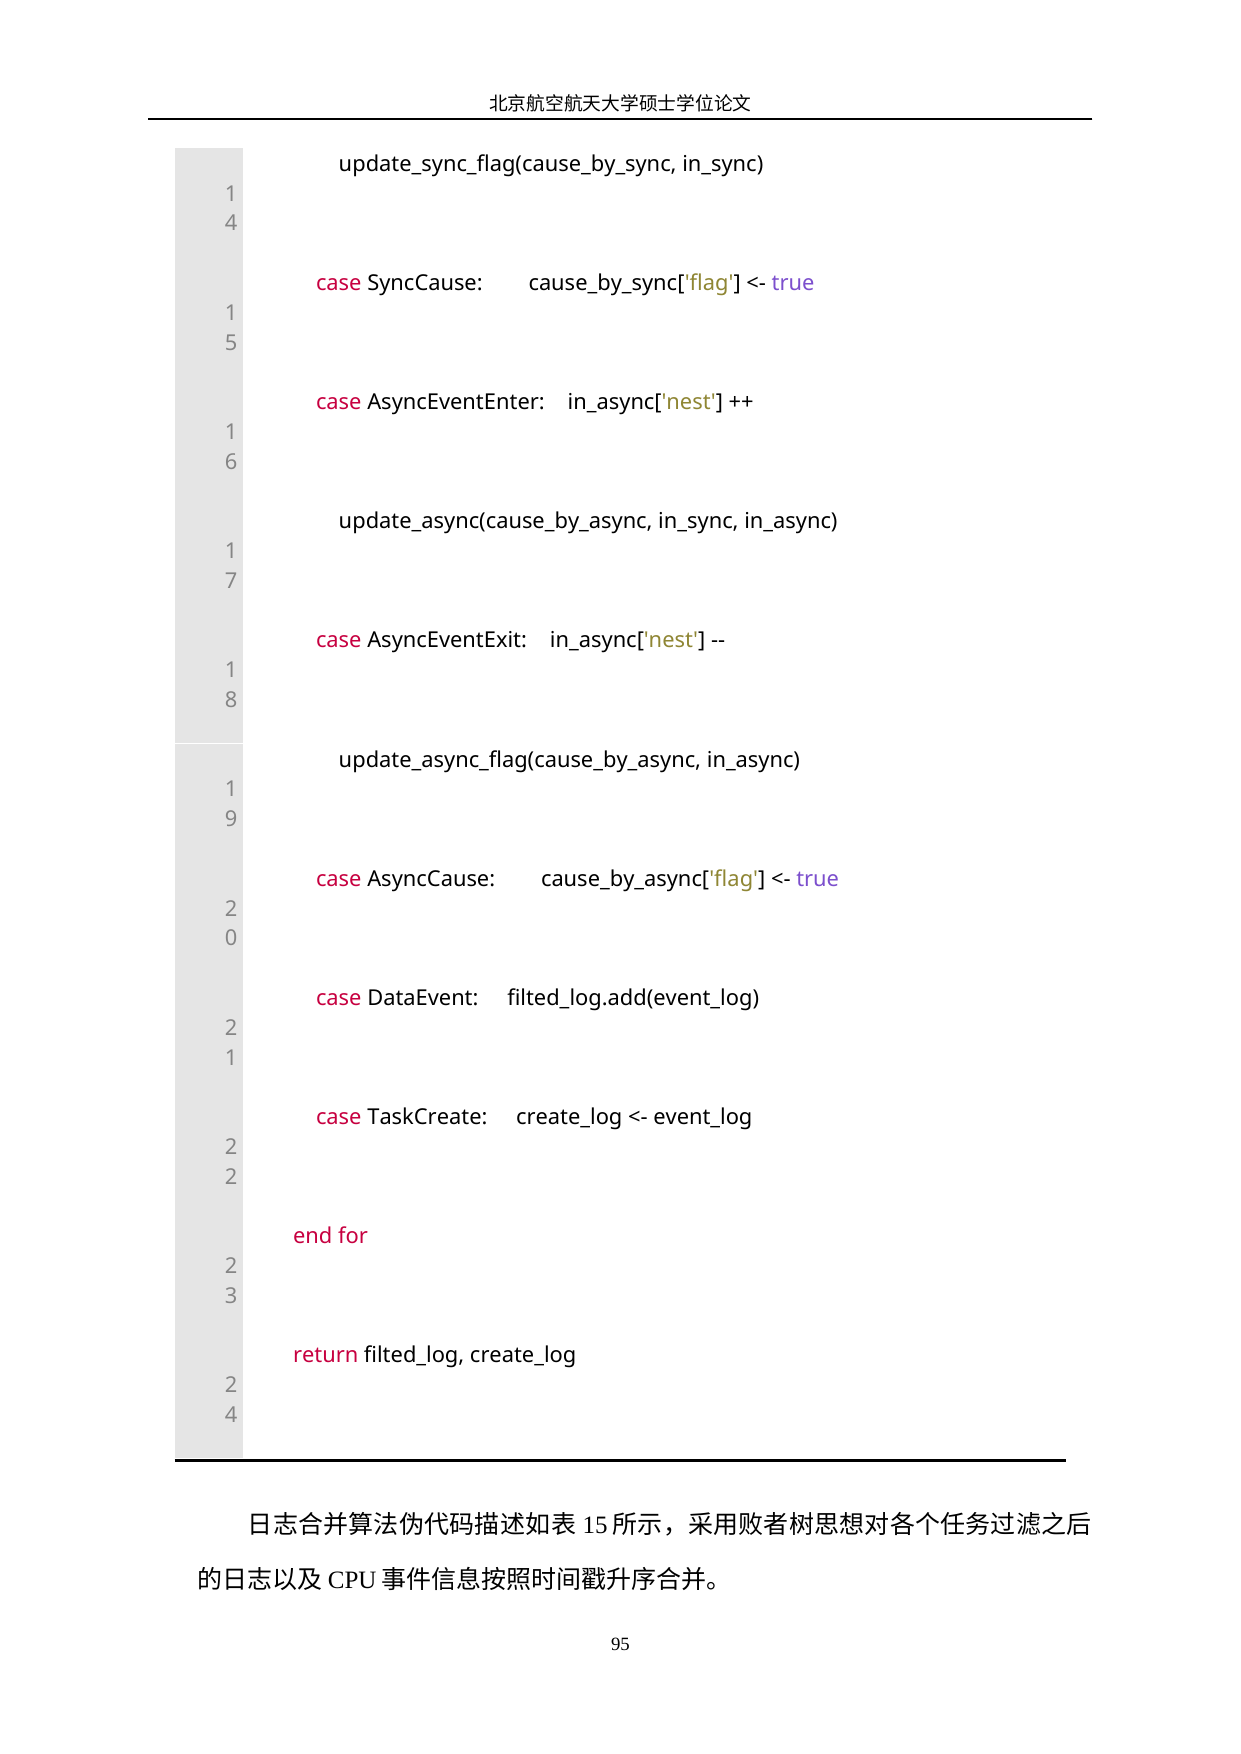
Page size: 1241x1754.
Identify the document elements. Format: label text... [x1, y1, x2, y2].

table_cell 14 [175, 148, 243, 267]
table_cell case AsyncEventEnter: in_async['nest'] ++ [243, 386, 1066, 505]
table_cell 15 [175, 267, 243, 386]
table_cell end for [243, 1220, 1066, 1339]
table_cell 21 [175, 982, 243, 1101]
table_cell 16 [175, 386, 243, 505]
table_cell 19 [175, 744, 243, 863]
table_cell case DataEvent: filted_log.add(event_log) [243, 982, 1066, 1101]
table_cell 20 [175, 863, 243, 982]
table_cell return filted_log, create_log [243, 1339, 1066, 1458]
table_cell update_async(cause_by_async, in_sync, in_async) [243, 505, 1066, 624]
table_cell 23 [175, 1220, 243, 1339]
table_cell update_sync_flag(cause_by_sync, in_sync) [243, 148, 1066, 267]
table_cell update_async_flag(cause_by_async, in_async) [243, 744, 1066, 863]
table_cell 18 [175, 624, 243, 743]
table_cell case SyncCause: cause_by_sync['flag'] <- true [243, 267, 1066, 386]
table_cell 24 [175, 1339, 243, 1458]
table_cell 17 [175, 505, 243, 624]
table_cell 22 [175, 1101, 243, 1220]
table_cell case AsyncEventExit: in_async['nest'] -- [243, 624, 1066, 743]
table_cell case AsyncCause: cause_by_async['flag'] <- true [243, 863, 1066, 982]
table_cell case TaskCreate: create_log <- event_log [243, 1101, 1066, 1220]
text 日志合并算法伪代码描述如表 15所示，采用败者树思想对各个任务过滤之后的日志以及CPU事件信息按照时间戳升序合并。 [198, 1505, 1092, 1595]
